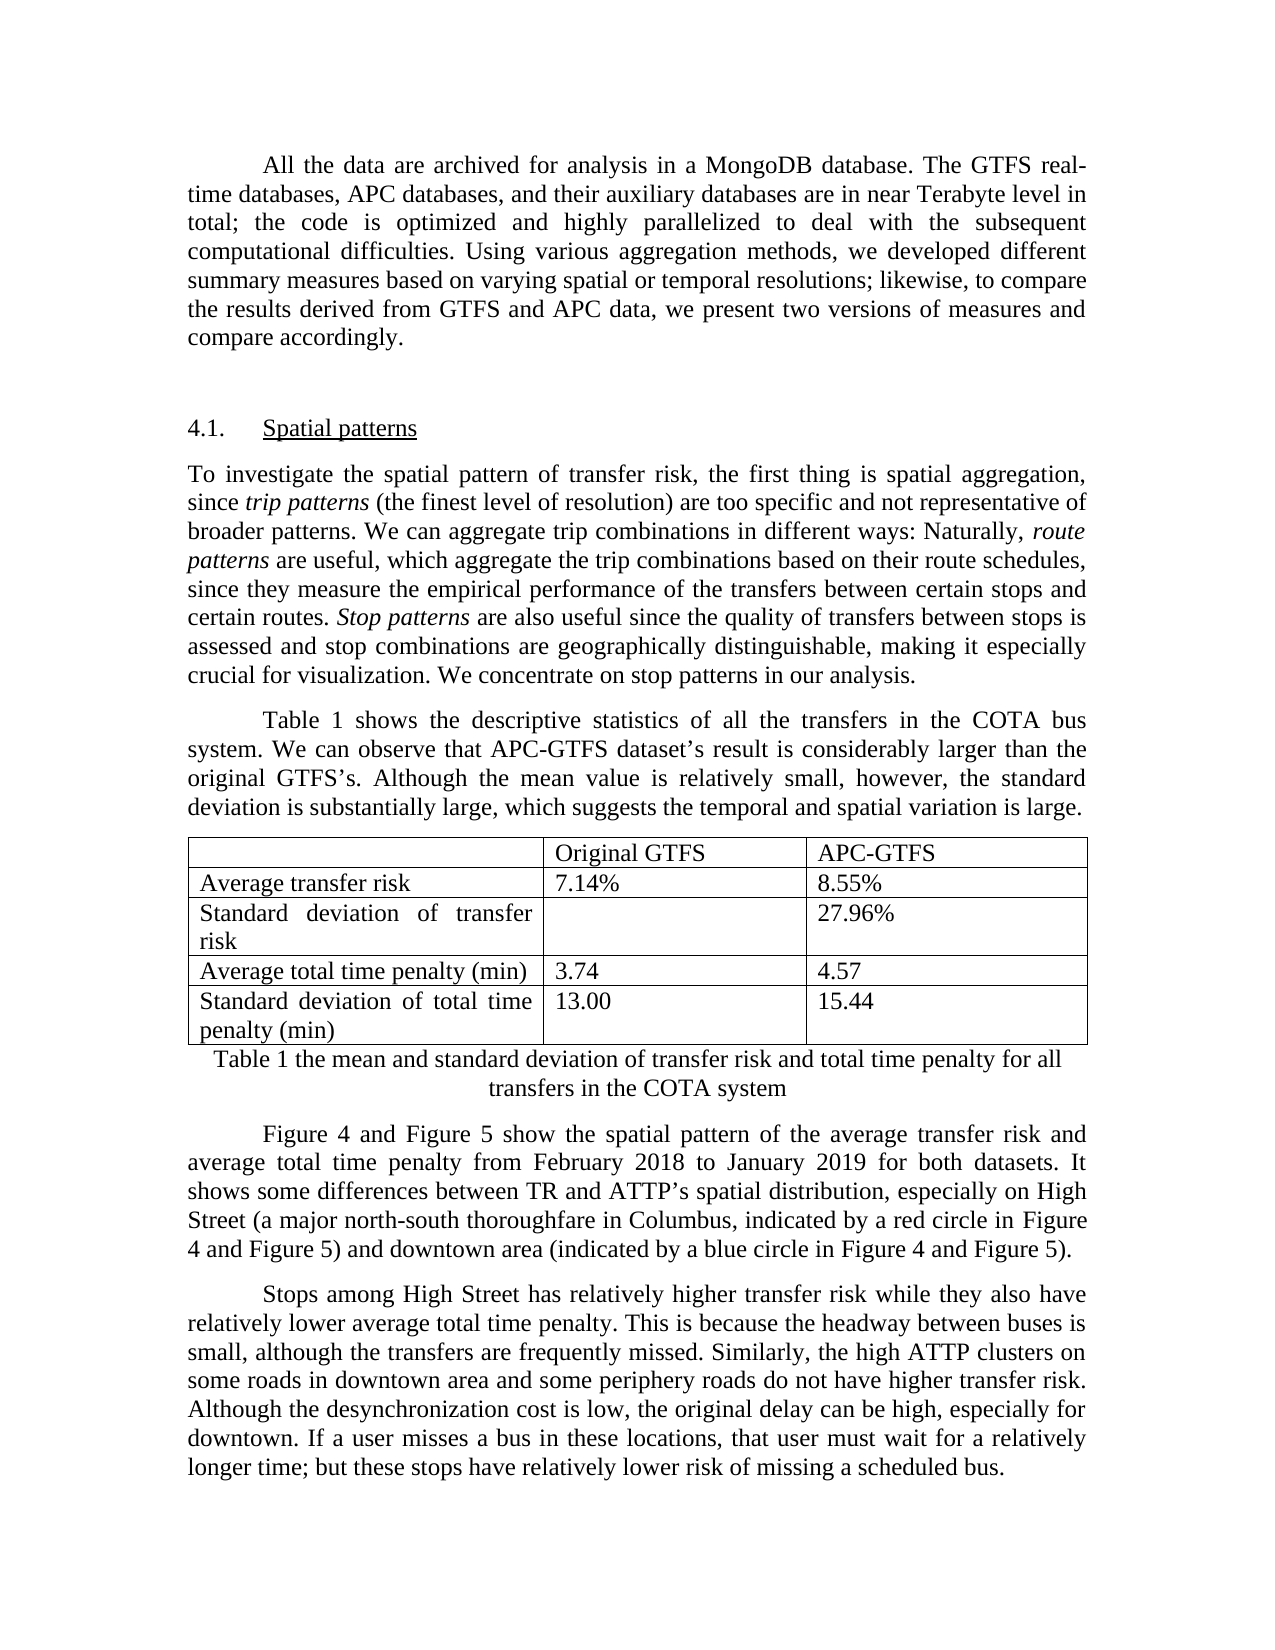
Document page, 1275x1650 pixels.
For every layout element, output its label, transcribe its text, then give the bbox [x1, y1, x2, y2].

table_cell 27.96% [807, 898, 1087, 955]
table_cell 3.74 [544, 956, 806, 985]
table_cell Standard deviation of total time penalty (min) [189, 986, 543, 1043]
table_cell Standard deviation of transfer risk [189, 898, 543, 955]
table_header [189, 838, 543, 867]
text To investigate the spatial pattern of transfer risk, the first thing is spatial aggregation, since trip patterns (the finest level of resolution) are too specific and not representative of broader patterns. We can aggregate trip combinations in different ways: Naturally, route patterns are useful, which aggregate the trip combinations based on their route schedules, since they measure the empirical performance of the transfers between certain stops and certain routes. Stop patterns are also useful since the quality of transfers between stops is assessed and stop combinations are geographically distinguishable, making it especially crucial for visualization. We concentrate on stop patterns in our analysis. [187, 459, 1087, 689]
table_header APC-GTFS [807, 838, 1087, 867]
table_cell 7.14% [544, 868, 806, 897]
table_cell 8.55% [807, 868, 1087, 897]
text All the data are archived for analysis in a MongoDB database. The GTFS real-time databases, APC databases, and their auxiliary databases are in near Terabyte level in total; the code is optimized and highly parallelized to deal with the subsequent computational difficulties. Using various aggregation methods, we developed different summary measures based on varying spatial or temporal resolutions; likewise, to compare the results derived from GTFS and APC data, we present two versions of measures and compare accordingly. [187, 150, 1087, 351]
table_cell 13.00 [544, 986, 806, 1043]
text Table 1 shows the descriptive statistics of all the transfers in the COTA bus system. We can observe that APC-GTFS dataset’s result is considerably larger than the original GTFS’s. Although the mean value is relatively small, however, the standard deviation is substantially large, which suggests the temporal and spatial variation is large. [187, 705, 1087, 820]
table_cell Average transfer risk [189, 868, 543, 897]
text Stops among High Street has relatively higher transfer risk while they also have relatively lower average total time penalty. This is because the headway between buses is small, although the transfers are frequently missed. Similarly, the high ATTP clusters on some roads in downtown area and some periphery roads do not have higher transfer risk. Although the desynchronization cost is low, the original delay can be high, especially for downtown. If a user misses a bus in these locations, that user must wait for a relatively longer time; but these stops have relatively lower risk of missing a scheduled bus. [187, 1279, 1087, 1480]
text Figure 4 and Figure 5 show the spatial pattern of the average transfer risk and average total time penalty from February 2018 to January 2019 for both datasets. It shows some differences between TR and ATTP’s spatial distribution, especially on High Street (a major north-south thoroughfare in Columbus, indicated by a red circle in Figure 4 and Figure 5) and downtown area (indicated by a blue circle in Figure 4 and Figure 5). [187, 1119, 1087, 1262]
table_header Original GTFS [544, 838, 806, 867]
table_cell Average total time penalty (min) [189, 956, 543, 985]
list Spatial patterns [187, 413, 1087, 442]
table_cell 4.57 [807, 956, 1087, 985]
table_cell [544, 898, 806, 955]
text Table 1 the mean and standard deviation of transfer risk and total time penalty for all transfers in the COTA system [187, 1045, 1087, 1102]
table_cell 15.44 [807, 986, 1087, 1043]
